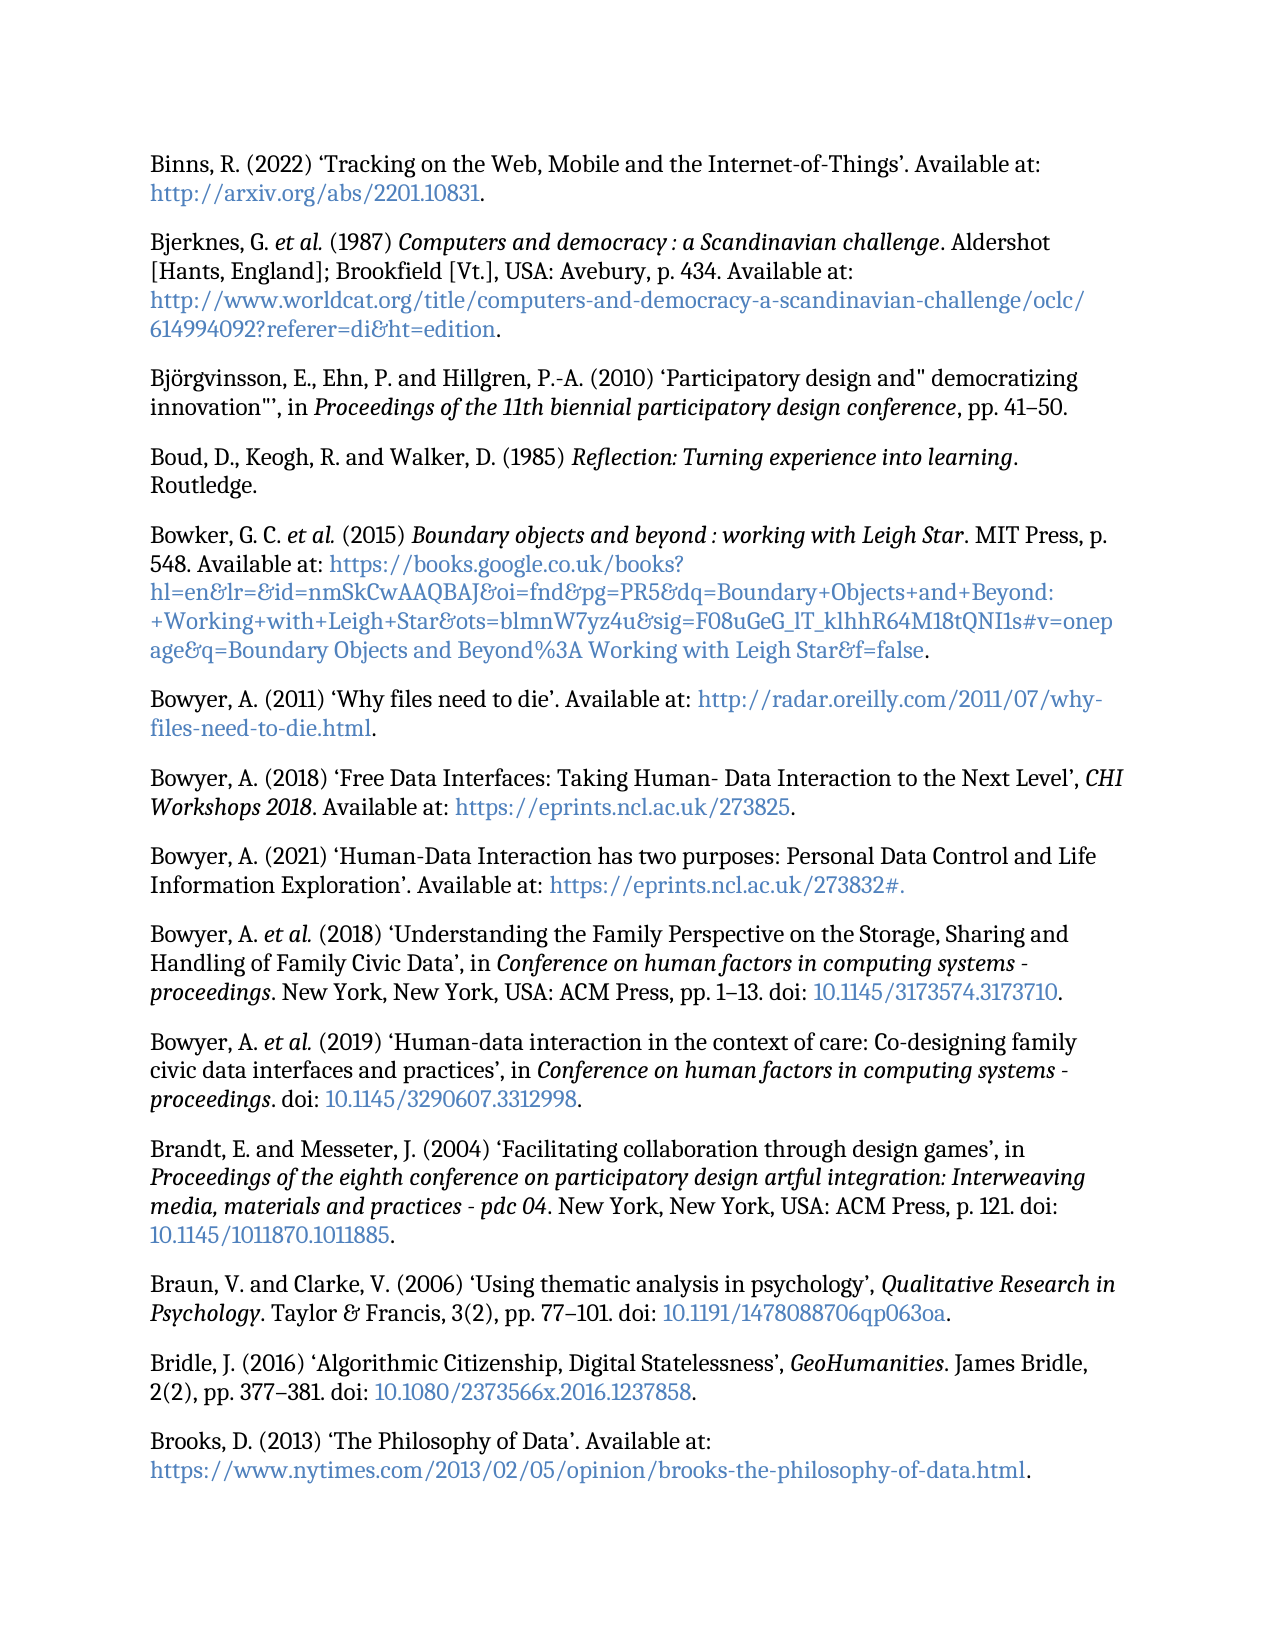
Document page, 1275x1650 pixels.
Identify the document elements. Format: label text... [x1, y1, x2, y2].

text Bridle, J. (2016) ‘Algorithmic Citizenship, Digital Statelessness’, GeoHumanities. James Bridle, 2(2), pp. 377–381. doi: 10.1080/2373566x.2016.1237858. [150, 1349, 1125, 1406]
text Binns, R. (2022) ‘Tracking on the Web, Mobile and the Internet-of-Things’. Available at: http://arxiv.org/abs/2201.10831. [150, 150, 1125, 207]
text Bowyer, A. et al. (2018) ‘Understanding the Family Perspective on the Storage, Sharing and Handling of Family Civic Data’, in Conference on human factors in computing systems - proceedings. New York, New York, USA: ACM Press, pp. 1–13. doi: 10.1145/3173574.3173710. [150, 920, 1125, 1007]
text Bowker, G. C. et al. (2015) Boundary objects and beyond : working with Leigh Star. MIT Press, p. 548. Available at: https://books.google.co.uk/books?hl=en&lr=&id=nmSkCwAAQBAJ&oi=fnd&pg=PR5&dq=Boundary+Objects+and+Beyond:+Working+with+Leigh+Star&ots=blmnW7yz4u&sig=F08uGeG_lT_klhhR64M18tQNI1s#v=onepage&q=Boundary Objects and Beyond%3A Working with Leigh Star&f=false. [150, 521, 1125, 664]
text Brooks, D. (2013) ‘The Philosophy of Data’. Available at: https://www.nytimes.com/2013/02/05/opinion/brooks-the-philosophy-of-data.html. [150, 1427, 1125, 1484]
text Bowyer, A. (2011) ‘Why files need to die’. Available at: http://radar.oreilly.com/2011/07/why-files-need-to-die.html. [150, 685, 1125, 743]
text Brandt, E. and Messeter, J. (2004) ‘Facilitating collaboration through design games’, in Proceedings of the eighth conference on participatory design artful integration: Interweaving media, materials and practices - pdc 04. New York, New York, USA: ACM Press, p. 121. doi: 10.1145/1011870.1011885. [150, 1134, 1125, 1249]
text Bowyer, A. et al. (2019) ‘Human-data interaction in the context of care: Co-designing family civic data interfaces and practices’, in Conference on human factors in computing systems - proceedings. doi: 10.1145/3290607.3312998. [150, 1027, 1125, 1114]
text Björgvinsson, E., Ehn, P. and Hillgren, P.-A. (2010) ‘Participatory design and" democratizing innovation"’, in Proceedings of the 11th biennial participatory design conference, pp. 41–50. [150, 364, 1125, 422]
text Braun, V. and Clarke, V. (2006) ‘Using thematic analysis in psychology’, Qualitative Research in Psychology. Taylor & Francis, 3(2), pp. 77–101. doi: 10.1191/1478088706qp063oa. [150, 1270, 1125, 1328]
text Bowyer, A. (2021) ‘Human-Data Interaction has two purposes: Personal Data Control and Life Information Exploration’. Available at: https://eprints.ncl.ac.uk/273832#. [150, 842, 1125, 899]
text Bowyer, A. (2018) ‘Free Data Interfaces: Taking Human- Data Interaction to the Next Level’, CHI Workshops 2018. Available at: https://eprints.ncl.ac.uk/273825. [150, 764, 1125, 821]
text Bjerknes, G. et al. (1987) Computers and democracy : a Scandinavian challenge. Aldershot [Hants, England]; Brookfield [Vt.], USA: Avebury, p. 434. Available at: http://www.worldcat.org/title/computers-and-democracy-a-scandinavian-challenge/oclc/614994092?referer=di&ht=edition. [150, 228, 1125, 343]
text Boud, D., Keogh, R. and Walker, D. (1985) Reflection: Turning experience into learning. Routledge. [150, 442, 1125, 500]
